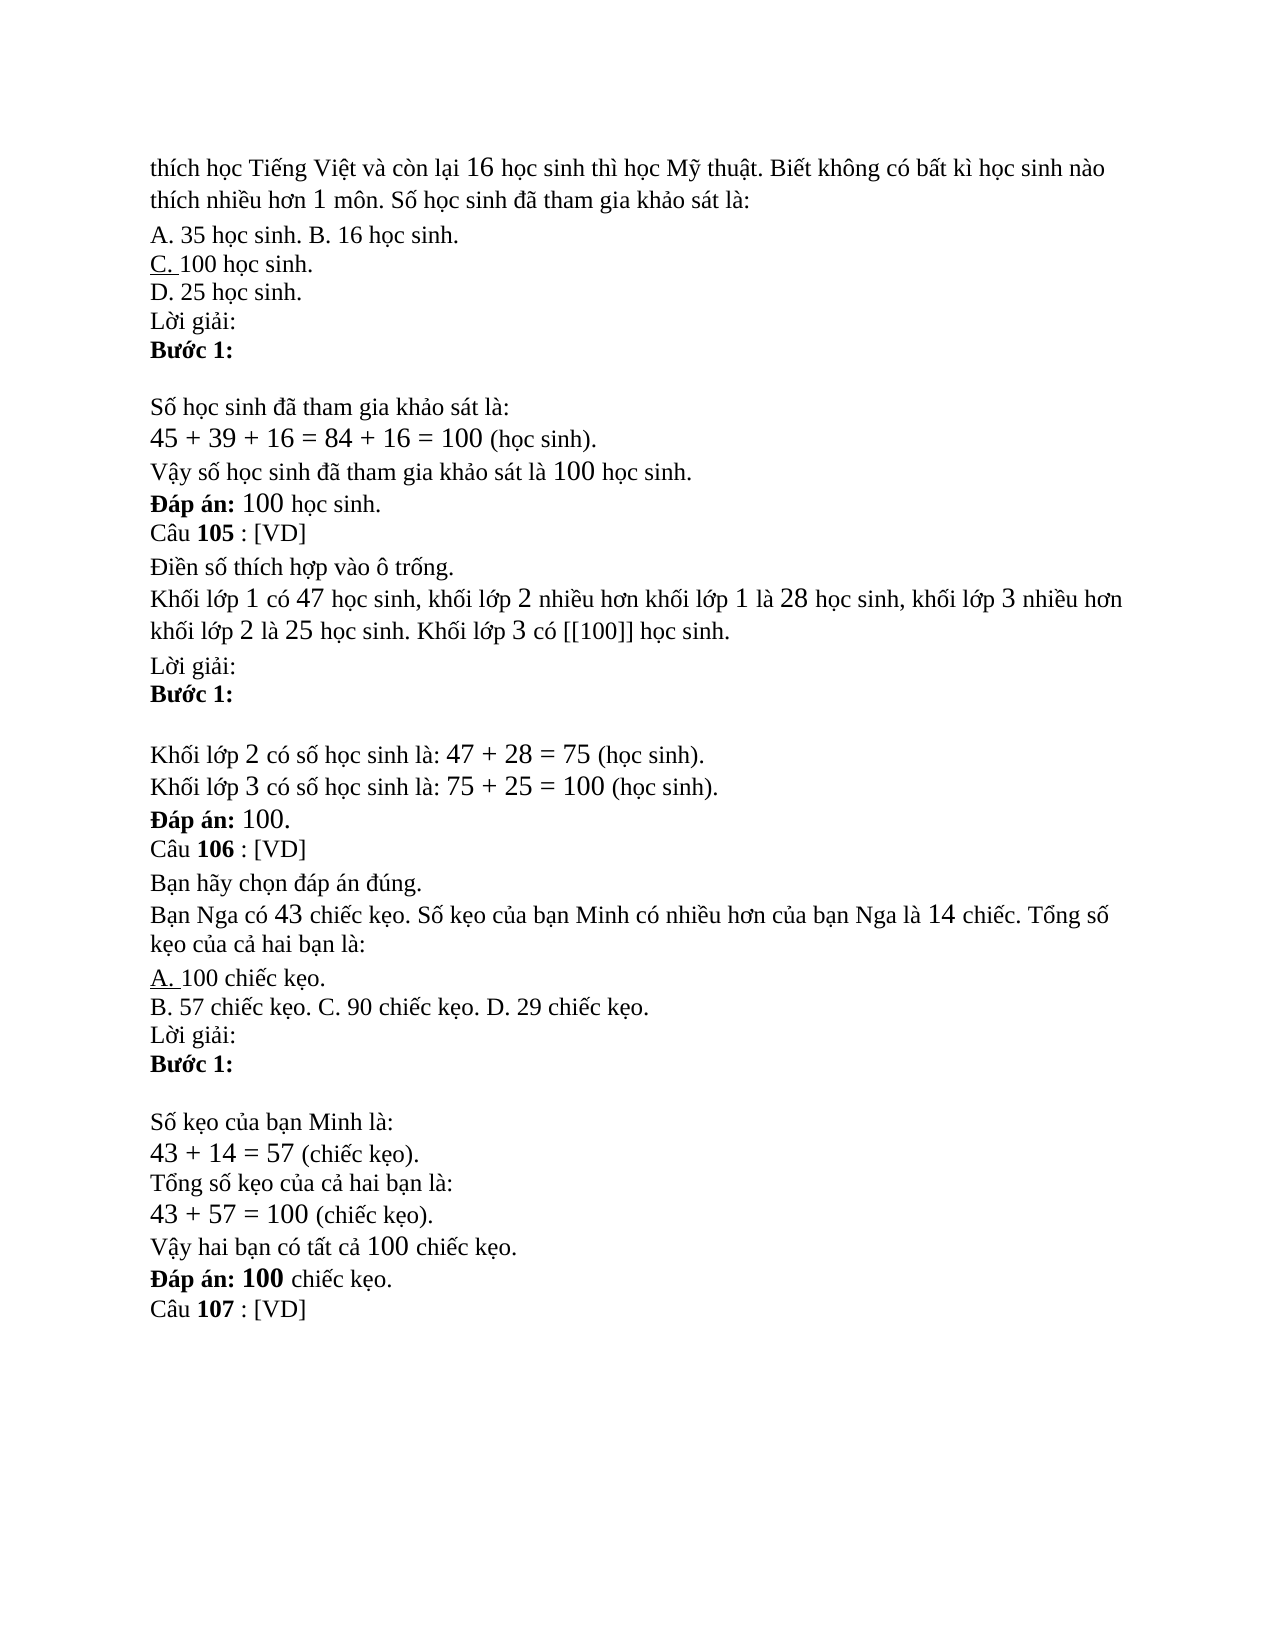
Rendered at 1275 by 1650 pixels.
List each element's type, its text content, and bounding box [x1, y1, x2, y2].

text Số học sinh đã tham gia khảo sát là: 45 + 39 + 16 = 84 + 16 = 100 (học sinh). Vậy số học sinh đã tham gia khảo sát là 100 học sinh. Đáp án: 100 học sinh. [150, 364, 1125, 518]
text Bước 1: [150, 1049, 1125, 1078]
text D. 25 học sinh. [150, 277, 1125, 306]
text Lời giải: [150, 651, 1125, 679]
text Bước 1: [150, 679, 1125, 708]
text C. 100 học sinh. [150, 249, 1125, 277]
text Câu 107 : [VD] [150, 1294, 1125, 1323]
text Số kẹo của bạn Minh là: 43 + 14 = 57 (chiếc kẹo). Tổng số kẹo của cả hai bạn là: 43 + 57 = 100 (chiếc kẹo). Vậy hai bạn có tất cả 100 chiếc kẹo. Đáp án: 100 chiếc kẹo. [150, 1078, 1125, 1294]
text A. 35 học sinh. B. 16 học sinh. [150, 220, 1125, 249]
text Lời giải: [150, 306, 1125, 335]
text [150, 150, 1125, 215]
text Bạn hãy chọn đáp án đúng. Bạn Nga có 43 chiếc kẹo. Số kẹo của bạn Minh có nhiều hơn của bạn Nga là 14 chiếc. Tổng số kẹo của cả hai bạn là: [150, 868, 1125, 958]
text Bước 1: [150, 335, 1125, 364]
text B. 57 chiếc kẹo. C. 90 chiếc kẹo. D. 29 chiếc kẹo. [150, 992, 1125, 1021]
text Khối lớp 2 có số học sinh là: 47 + 28 = 75 (học sinh). Khối lớp 3 có số học sinh là: 75 + 25 = 100 (học sinh). Đáp án: 100. [150, 708, 1125, 834]
text Câu 105 : [VD] [150, 518, 1125, 547]
text A. 100 chiếc kẹo. [150, 963, 1125, 992]
text Lời giải: [150, 1021, 1125, 1049]
text Câu 106 : [VD] [150, 834, 1125, 863]
text Điền số thích hợp vào ô trống. Khối lớp 1 có 47 học sinh, khối lớp 2 nhiều hơn khối lớp 1 là 28 học sinh, khối lớp 3 nhiều hơn khối lớp 2 là 25 học sinh. Khối lớp 3 có [[100]] học sinh. [150, 552, 1125, 646]
